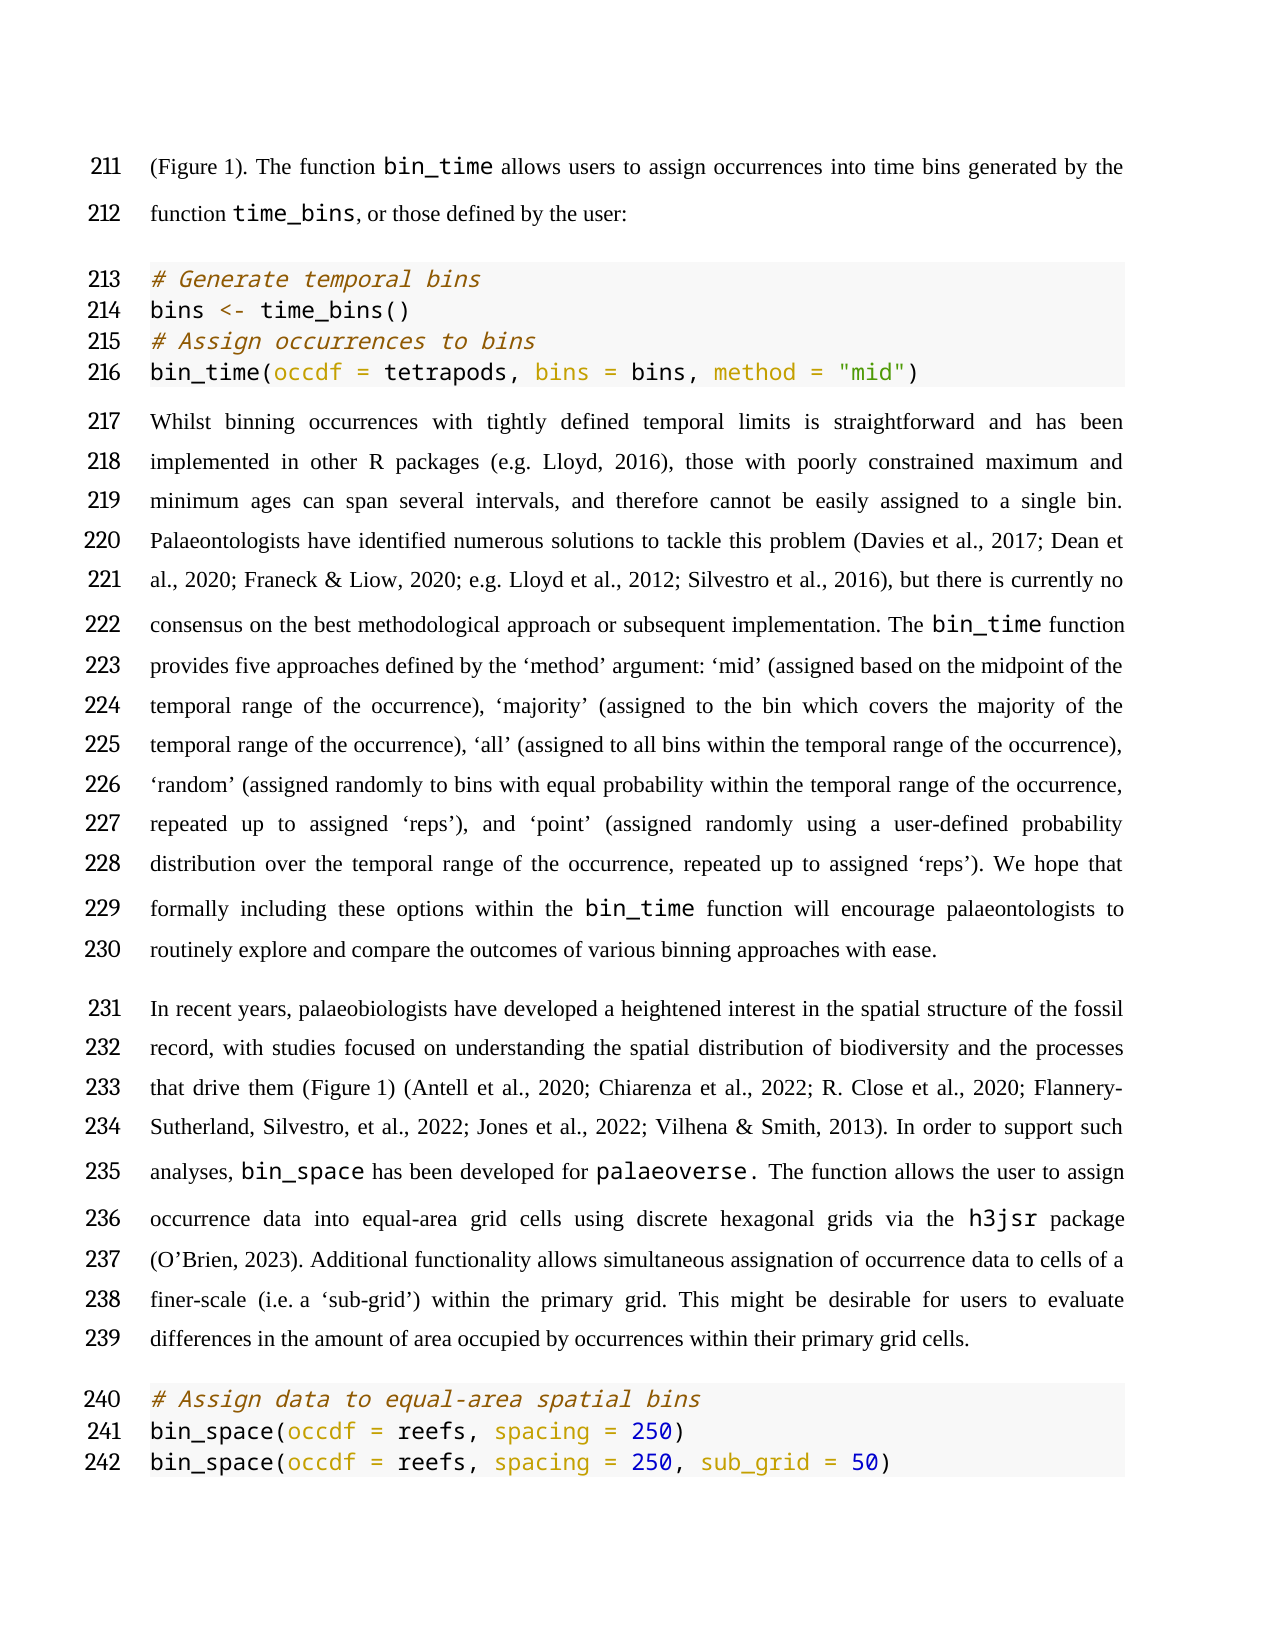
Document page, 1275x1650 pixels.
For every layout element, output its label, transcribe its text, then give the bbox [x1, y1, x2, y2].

text Whilst binning occurrences with tightly defined temporal limits is straightforward and has been implemented in other R packages (e.g. Lloyd, 2016), those with poorly constrained maximum and minimum ages can span several intervals, and therefore cannot be easily assigned to a single bin. Palaeontologists have identified numerous solutions to tackle this problem (Davies et al., 2017; Dean et al., 2020; Franeck & Liow, 2020; e.g. Lloyd et al., 2012; Silvestro et al., 2016), but there is currently no consensus on the best methodological approach or subsequent implementation. The bin_time function provides five approaches defined by the ‘method’ argument: ‘mid’ (assigned based on the midpoint of the temporal range of the occurrence), ‘majority’ (assigned to the bin which covers the majority of the temporal range of the occurrence), ‘all’ (assigned to all bins within the temporal range of the occurrence), ‘random’ (assigned randomly to bins with equal probability within the temporal range of the occurrence, repeated up to assigned ‘reps’), and ‘point’ (assigned randomly using a user-defined probability distribution over the temporal range of the occurrence, repeated up to assigned ‘reps’). We hope that formally including these options within the bin_time function will encourage palaeontologists to routinely explore and compare the outcomes of various binning approaches with ease. [150, 408, 1125, 963]
text # Generate temporal bins bins <- time_bins() # Assign occurrences to bins bin_time(occdf = tetrapods, bins = bins, method = "mid") [150, 262, 1125, 387]
text In recent years, palaeobiologists have developed a heightened interest in the spatial structure of the fossil record, with studies focused on understanding the spatial distribution of biodiversity and the processes that drive them (Figure 1) (Antell et al., 2020; Chiarenza et al., 2022; R. Close et al., 2020; Flannery-Sutherland, Silvestro, et al., 2022; Jones et al., 2022; Vilhena & Smith, 2013). In order to support such analyses, bin_space has been developed for palaeoverse. The function allows the user to assign occurrence data into equal-area grid cells using discrete hexagonal grids via the h3jsr package (O’Brien, 2023). Additional functionality allows simultaneous assignation of occurrence data to cells of a finer-scale (i.e. a ‘sub-grid’) within the primary grid. This might be desirable for users to evaluate differences in the amount of area occupied by occurrences within their primary grid cells. [150, 994, 1125, 1352]
text # Assign data to equal-area spatial bins bin_space(occdf = reefs, spacing = 250) bin_space(occdf = reefs, spacing = 250, sub_grid = 50) [150, 1383, 1125, 1477]
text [150, 150, 1125, 228]
